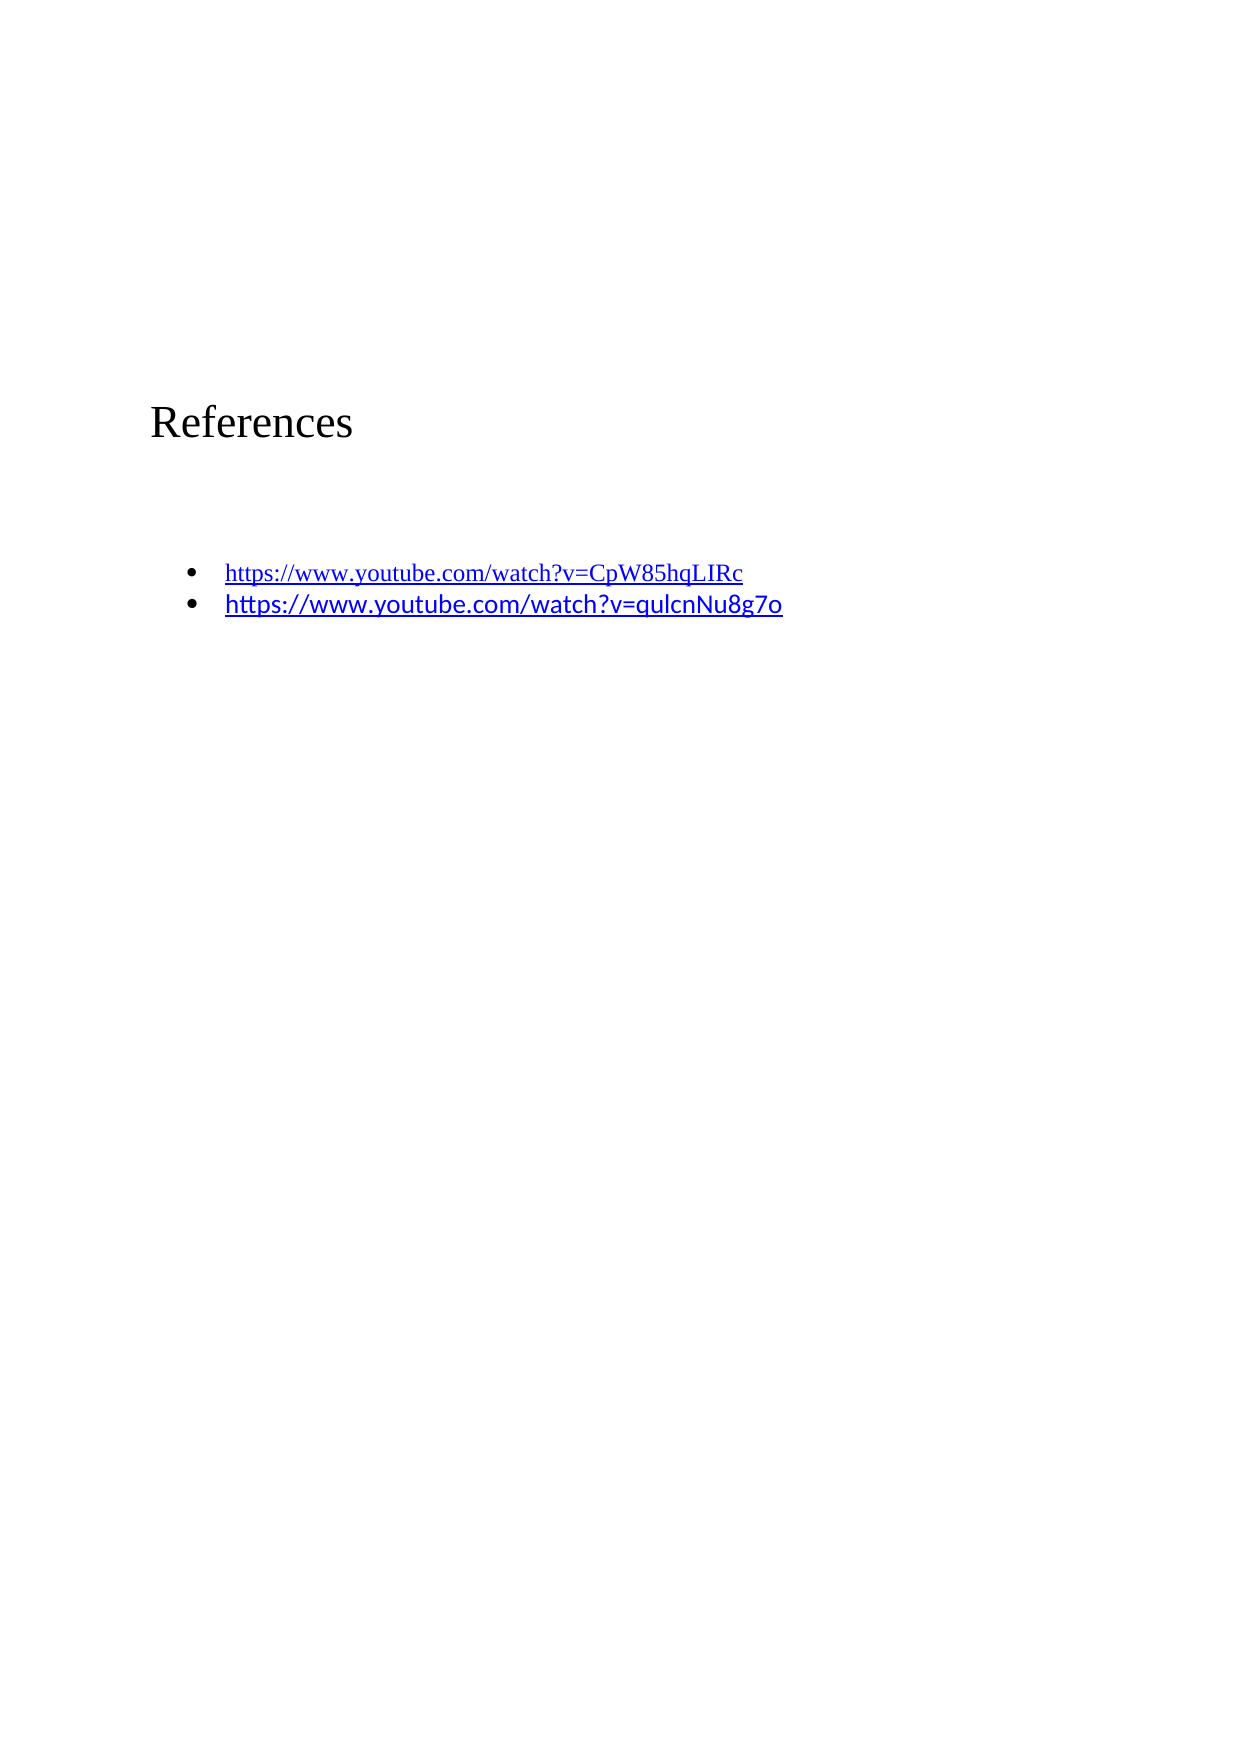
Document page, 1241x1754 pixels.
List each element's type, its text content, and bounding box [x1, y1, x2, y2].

list https://www.youtube.com/watch?v=CpW85hqLIRc [187, 558, 1090, 587]
text References [150, 394, 1090, 447]
list https://www.youtube.com/watch?v=qulcnNu8g7o [187, 587, 1090, 620]
